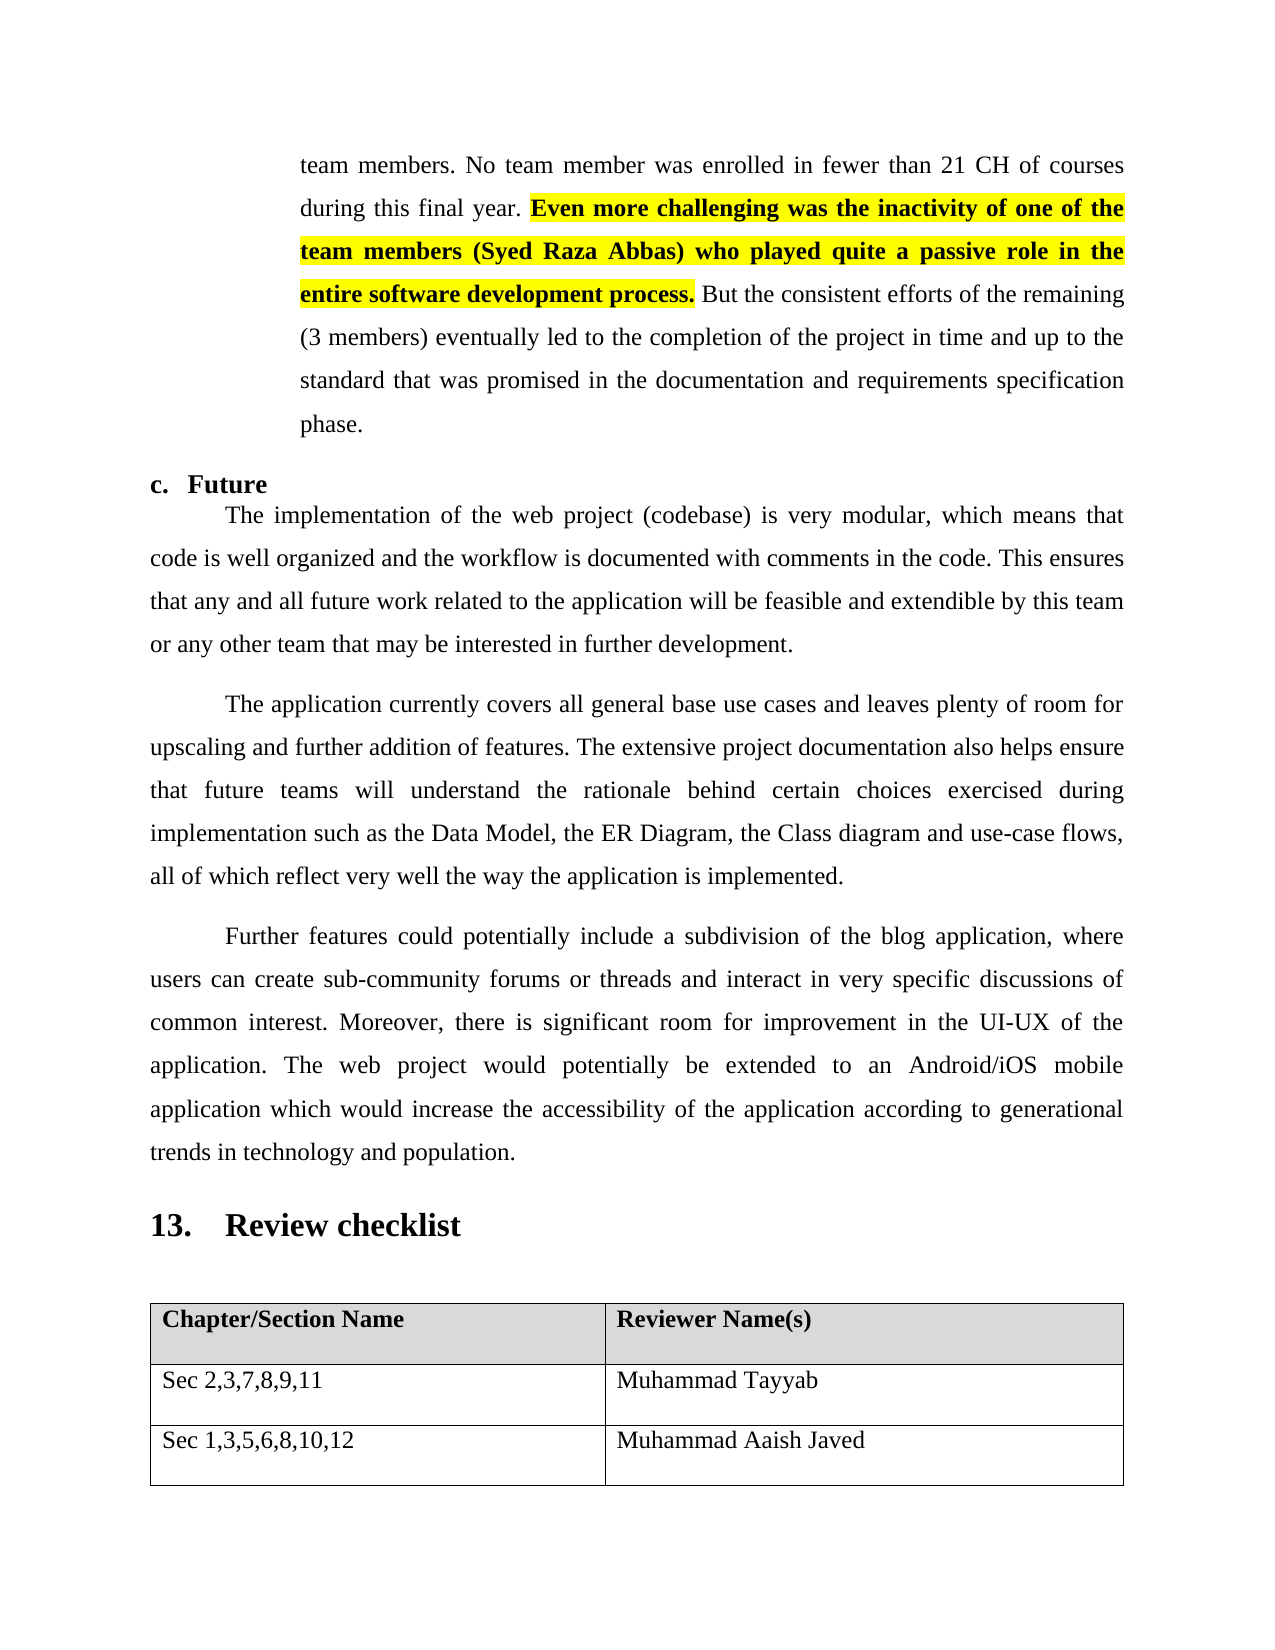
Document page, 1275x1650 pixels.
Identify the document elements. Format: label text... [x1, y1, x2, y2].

text Further features could potentially include a subdivision of the blog application, where users can create sub-community forums or threads and interact in very specific discussions of common interest. Moreover, there is significant room for improvement in the UI-UX of the application. The web project would potentially be extended to an Android/iOS mobile application which would increase the accessibility of the application according to generational trends in technology and population. [150, 921, 1125, 1166]
table_cell Sec 2,3,7,8,9,11 [151, 1365, 605, 1424]
text The application currently covers all general base use cases and leaves plenty of room for upscaling and further addition of features. The extensive project documentation also helps ensure that future teams will understand the rationale behind certain choices exercised during implementation such as the Data Model, the ER Diagram, the Class diagram and use-case flows, all of which reflect very well the way the application is implemented. [150, 689, 1125, 890]
table_header Reviewer Name(s) [606, 1304, 1123, 1364]
table_header Chapter/Section Name [151, 1304, 605, 1364]
table_cell Sec 1,3,5,6,8,10,12 [151, 1426, 605, 1485]
table_cell Muhammad Aaish Javed [606, 1426, 1123, 1485]
subtitle Future [150, 468, 1125, 500]
text The implementation of the web project (codebase) is very modular, which means that code is well organized and the workflow is documented with comments in the code. This ensures that any and all future work related to the application will be feasible and extendible by this team or any other team that may be interested in further development. [150, 500, 1125, 658]
subtitle Review checklist [150, 1205, 1125, 1243]
table_cell Muhammad Tayyab [606, 1365, 1123, 1424]
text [300, 150, 1125, 236]
